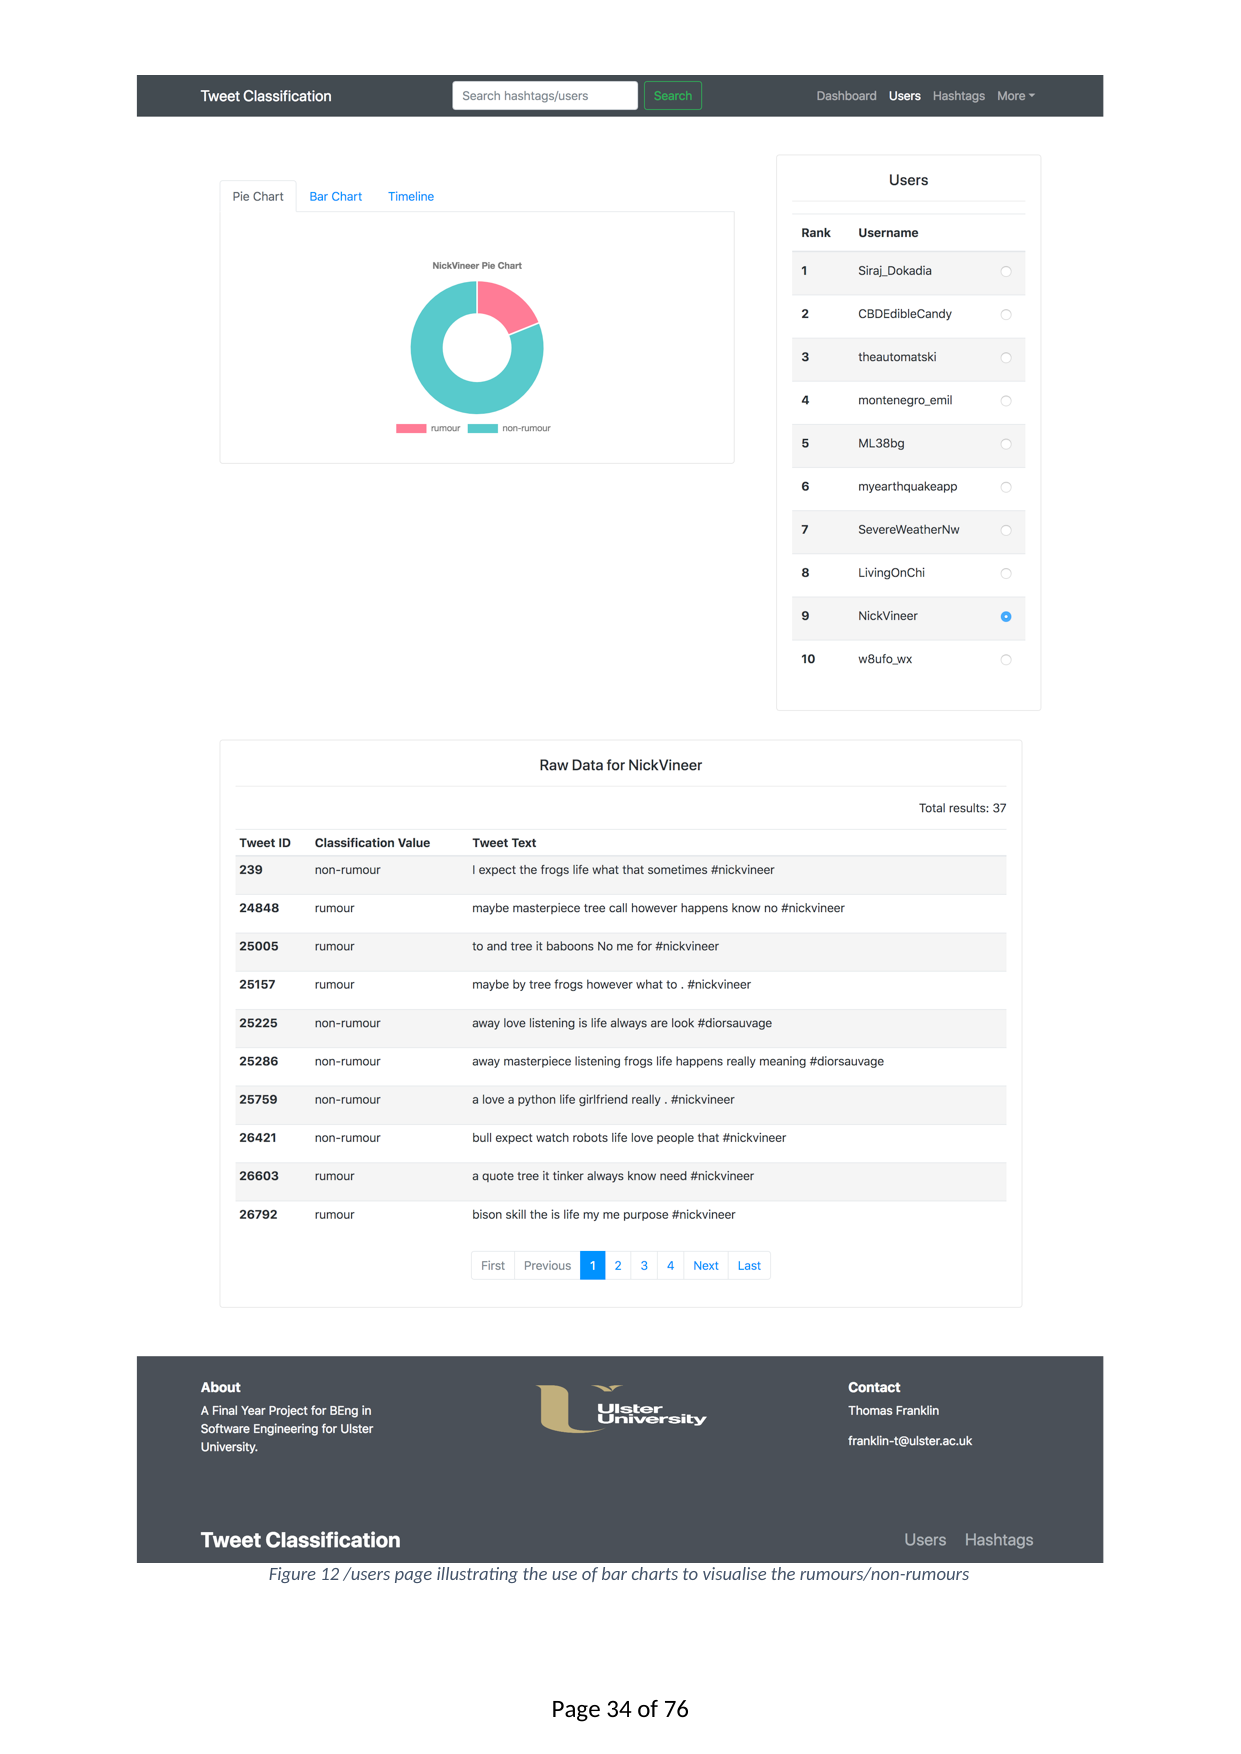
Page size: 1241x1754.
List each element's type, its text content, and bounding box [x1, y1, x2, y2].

picture [136, 75, 1104, 1563]
text Figure 12 /users page illustrating the use of bar charts to visualise the rumours/non-rumours [75, 1562, 1165, 1585]
